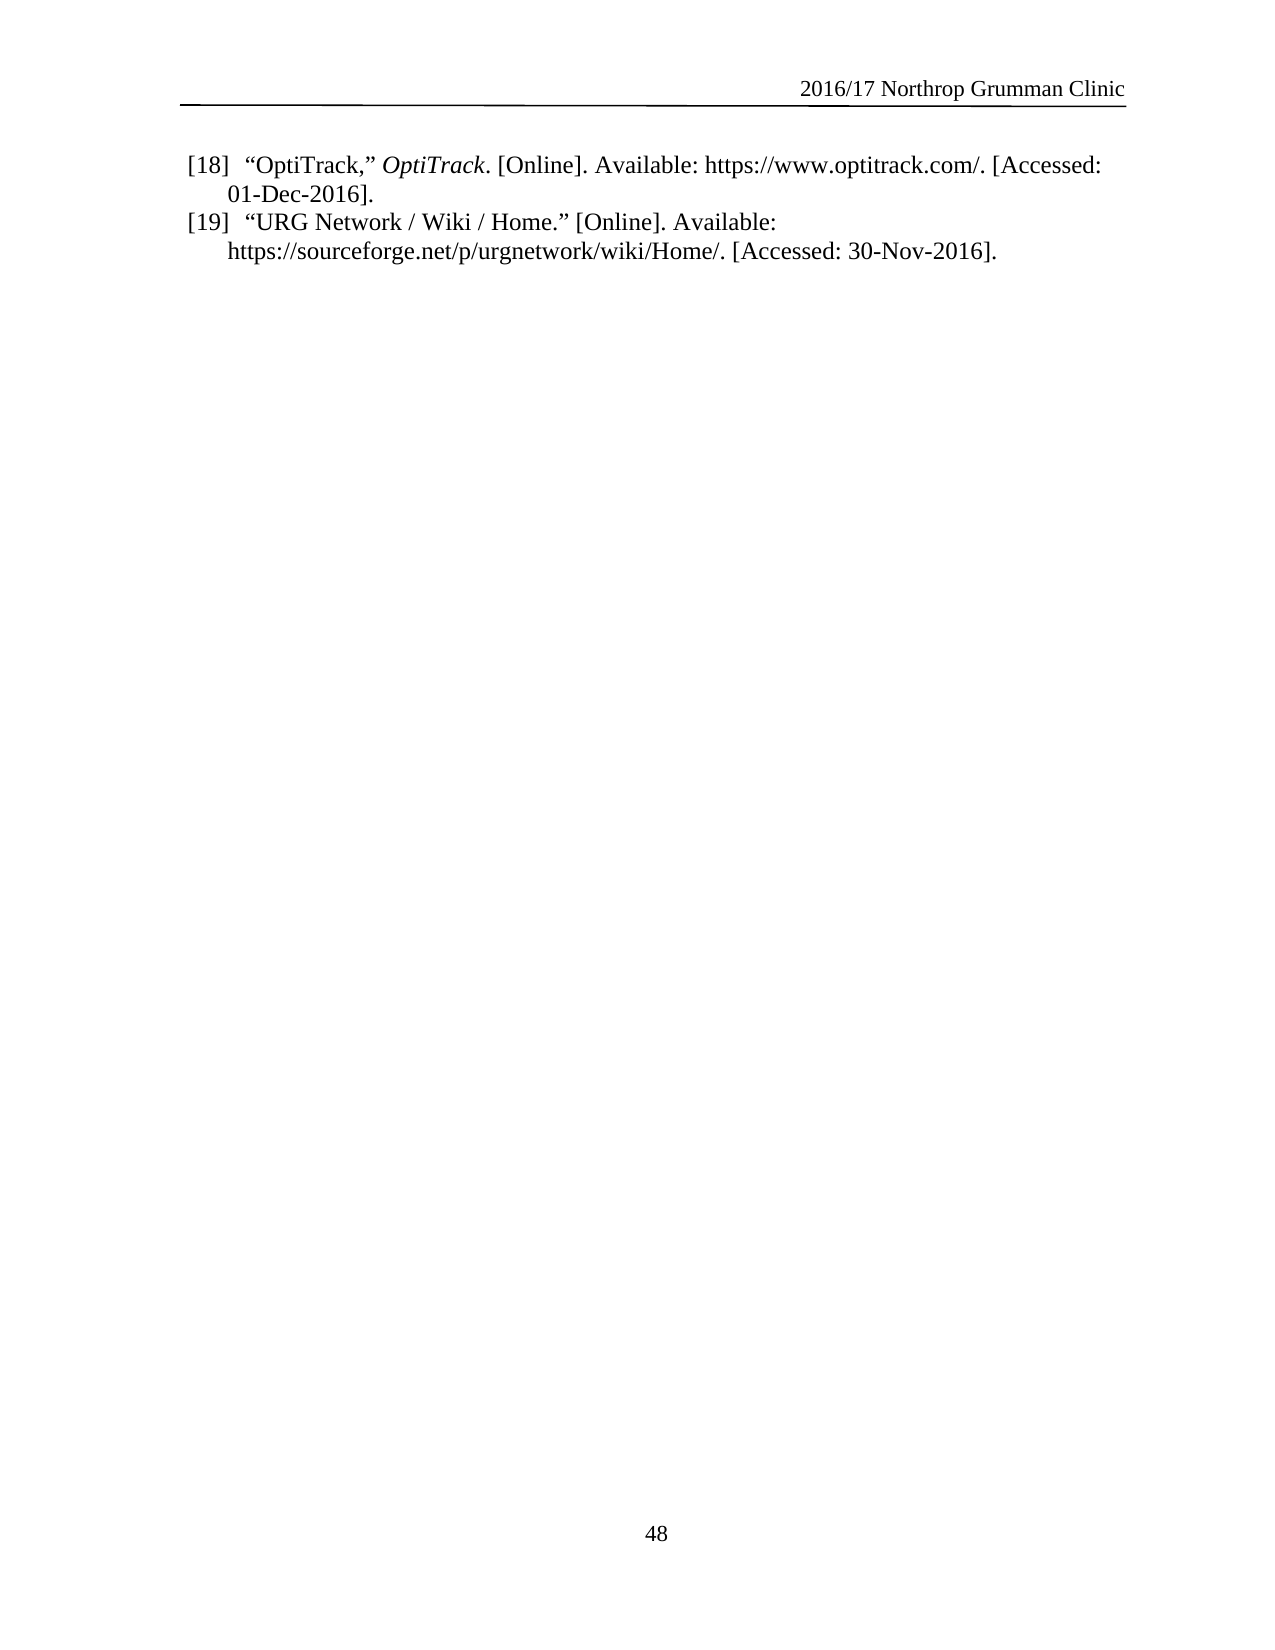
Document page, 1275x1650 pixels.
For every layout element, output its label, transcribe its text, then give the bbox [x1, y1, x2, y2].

text [19] “URG Network / Wiki / Home.” [Online]. Available: https://sourceforge.net/p/urgnetwork/wiki/Home/. [Accessed: 30-Nov-2016]. [187, 207, 1125, 265]
text [18] “OptiTrack,” OptiTrack. [Online]. Available: https://www.optitrack.com/. [Accessed: 01-Dec-2016]. [187, 150, 1125, 207]
